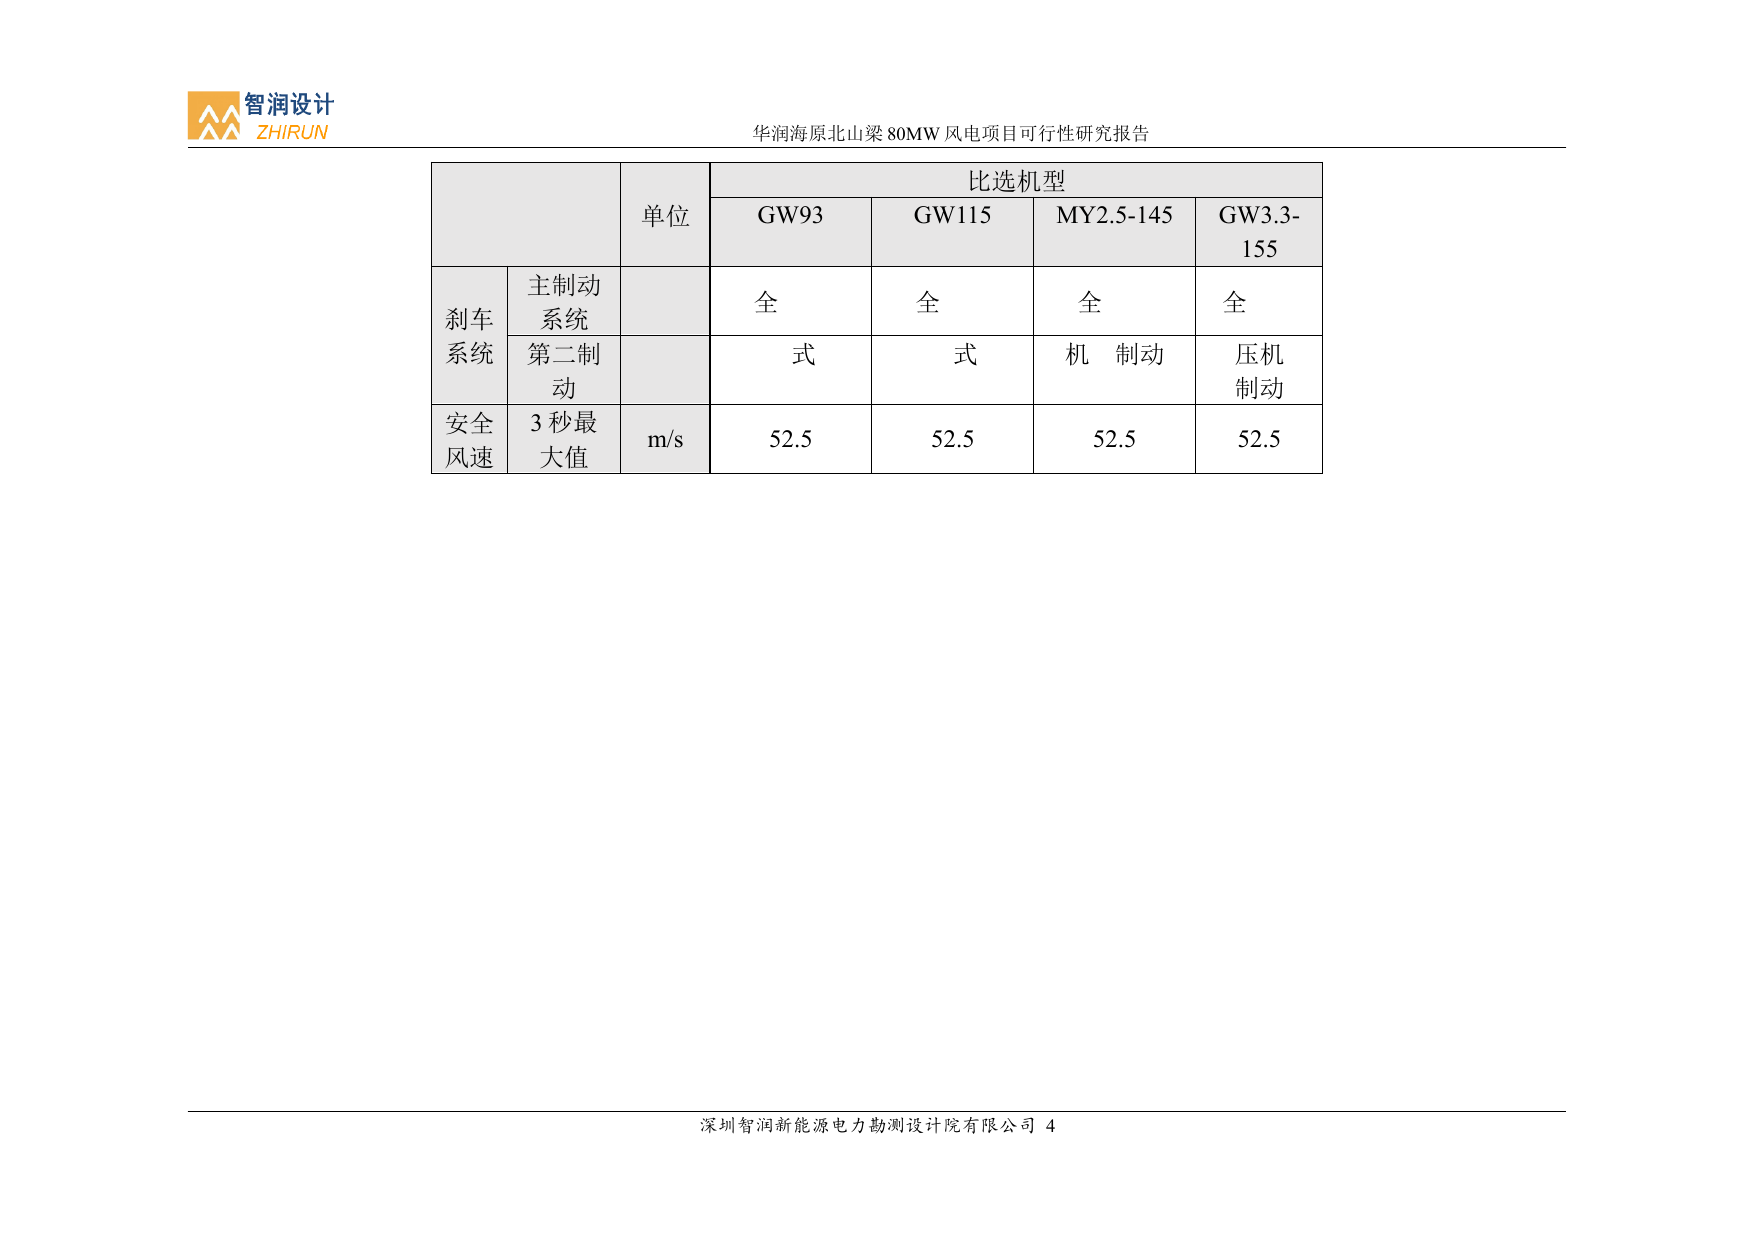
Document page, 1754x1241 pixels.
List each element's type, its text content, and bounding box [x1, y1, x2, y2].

table_header 比选机型 [711, 163, 1322, 197]
table_cell 机械制动 [1034, 336, 1195, 403]
table_cell 全顺桨 [711, 267, 871, 334]
table_cell 刹车系统 [432, 267, 507, 403]
table_cell 3秒最大值 [508, 405, 620, 472]
table_header 单位 [621, 163, 709, 266]
table_cell 全顺桨 [1196, 267, 1322, 334]
table_cell 主制动系统 [508, 267, 620, 334]
table_cell m/s [621, 405, 709, 472]
table_cell 52.5 [711, 405, 871, 472]
table_cell [621, 267, 709, 334]
table_cell 全顺桨 [872, 267, 1033, 334]
table_cell 碟式 [872, 336, 1033, 403]
table_cell MY2.5-145 [1034, 198, 1195, 266]
table_cell 52.5 [1034, 405, 1195, 472]
table_cell GW93 [711, 198, 871, 266]
table_cell 碟式 [711, 336, 871, 403]
table_cell [621, 336, 709, 403]
table_cell GW3.3-155 [1196, 198, 1322, 266]
picture [187, 88, 335, 141]
table_header [432, 163, 620, 266]
table_cell 52.5 [1196, 405, 1322, 472]
table_cell 液压机械制动 [1196, 336, 1322, 403]
table_cell 52.5 [872, 405, 1033, 472]
table_cell 安全风速 [432, 405, 507, 472]
table_cell GW115 [872, 198, 1033, 266]
table_cell 全顺桨 [1034, 267, 1195, 334]
table_cell 第二制动 [508, 336, 620, 403]
